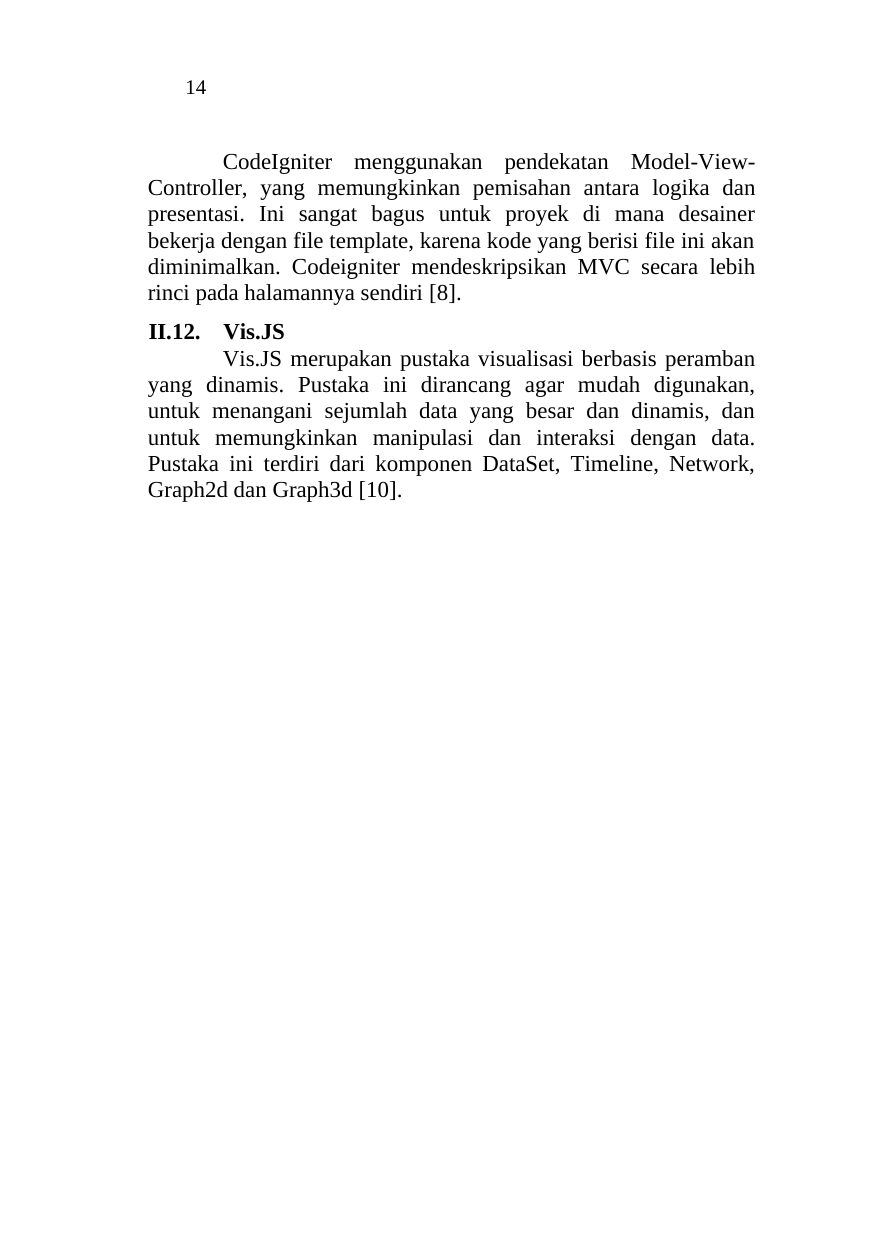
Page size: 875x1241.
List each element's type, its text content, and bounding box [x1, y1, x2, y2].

text CodeIgniter menggunakan pendekatan Model-View-Controller, yang memungkinkan pemisahan antara logika dan presentasi. Ini sangat bagus untuk proyek di mana desainer bekerja dengan file template, karena kode yang berisi file ini akan diminimalkan. Codeigniter mendeskripsikan MVC secara lebih rinci pada halamannya sendiri. [148, 148, 756, 306]
subtitle Vis.JS [148, 318, 756, 345]
text Vis.JS merupakan pustaka visualisasi berbasis peramban yang dinamis. Pustaka ini dirancang agar mudah digunakan, untuk menangani sejumlah data yang besar dan dinamis, dan untuk memungkinkan manipulasi dan interaksi dengan data. Pustaka ini terdiri dari komponen DataSet, Timeline, Network, Graph2d dan Graph3d. [148, 345, 756, 503]
